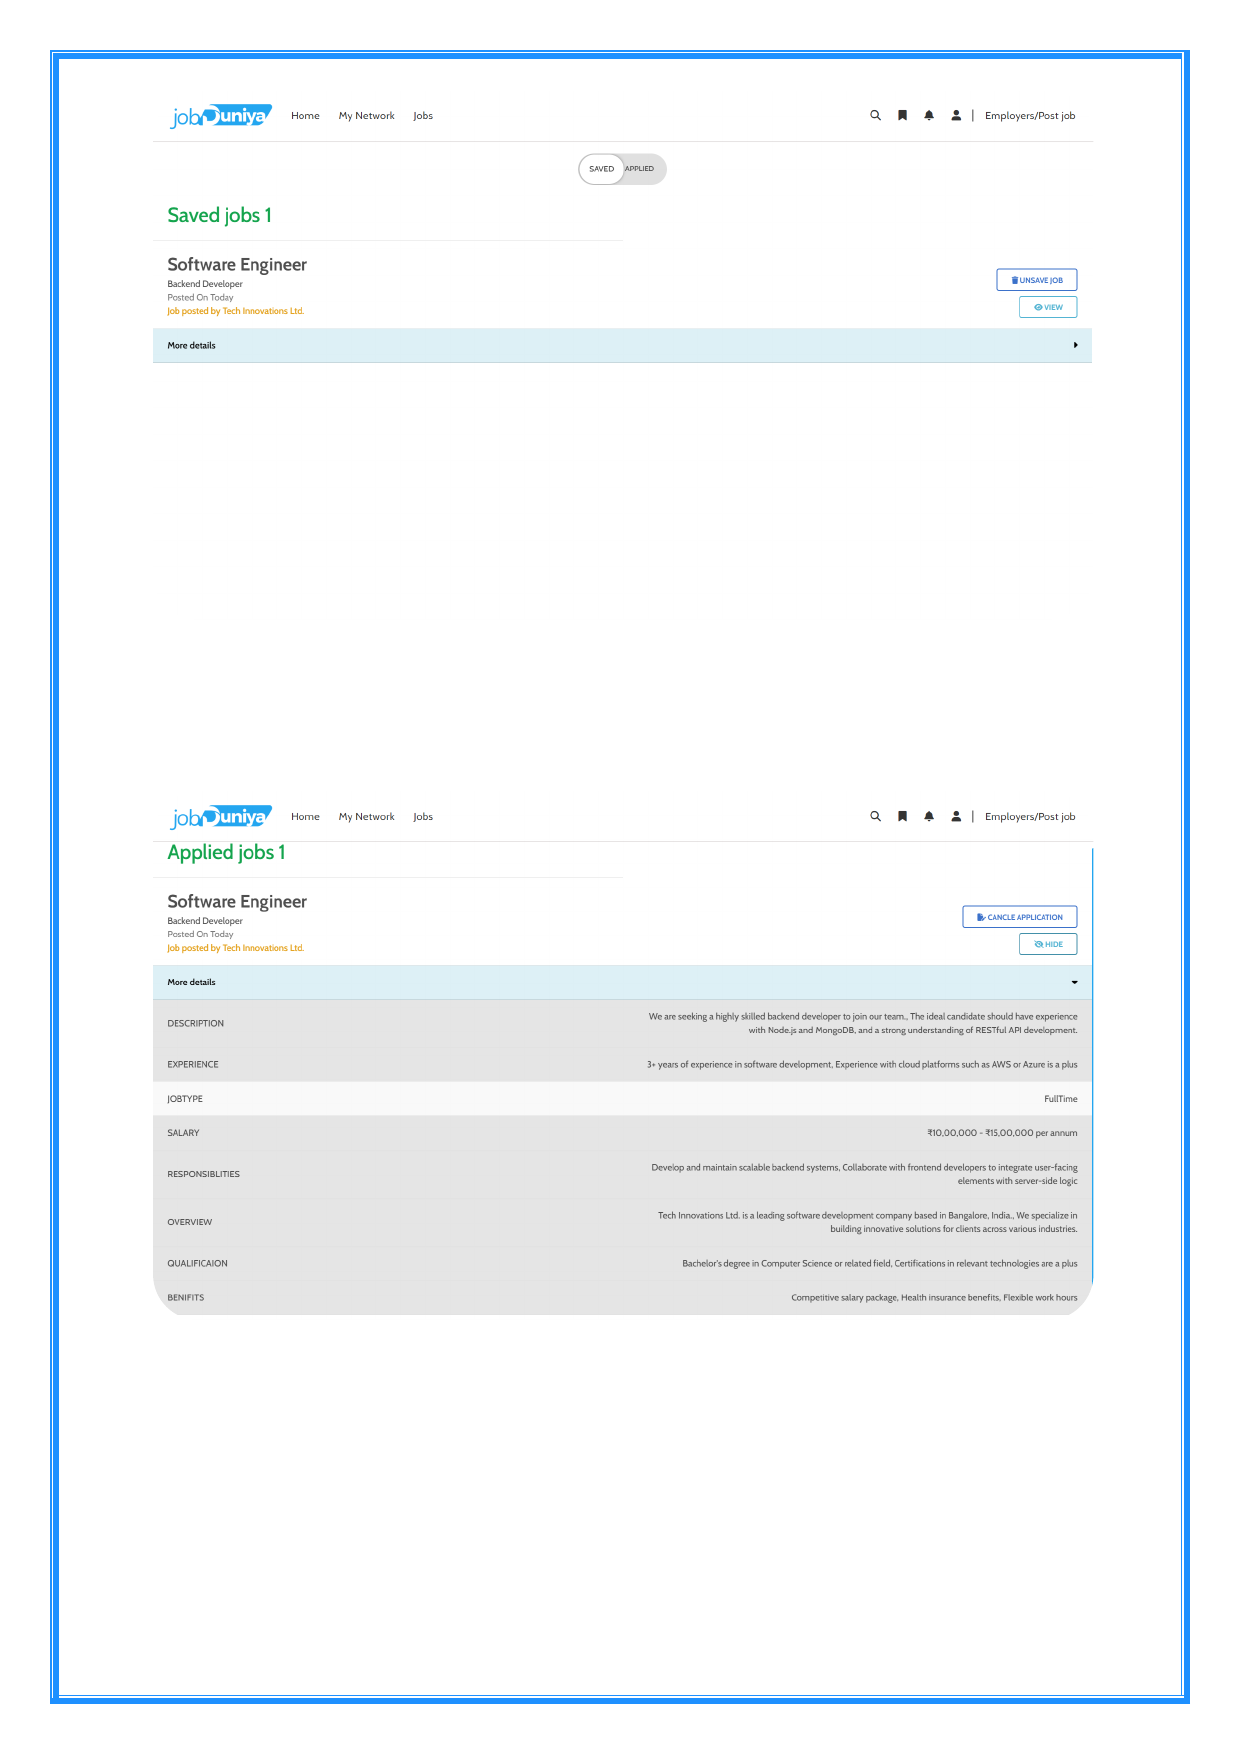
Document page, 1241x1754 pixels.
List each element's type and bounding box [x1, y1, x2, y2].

picture [153, 90, 1094, 620]
picture [153, 791, 1094, 1320]
